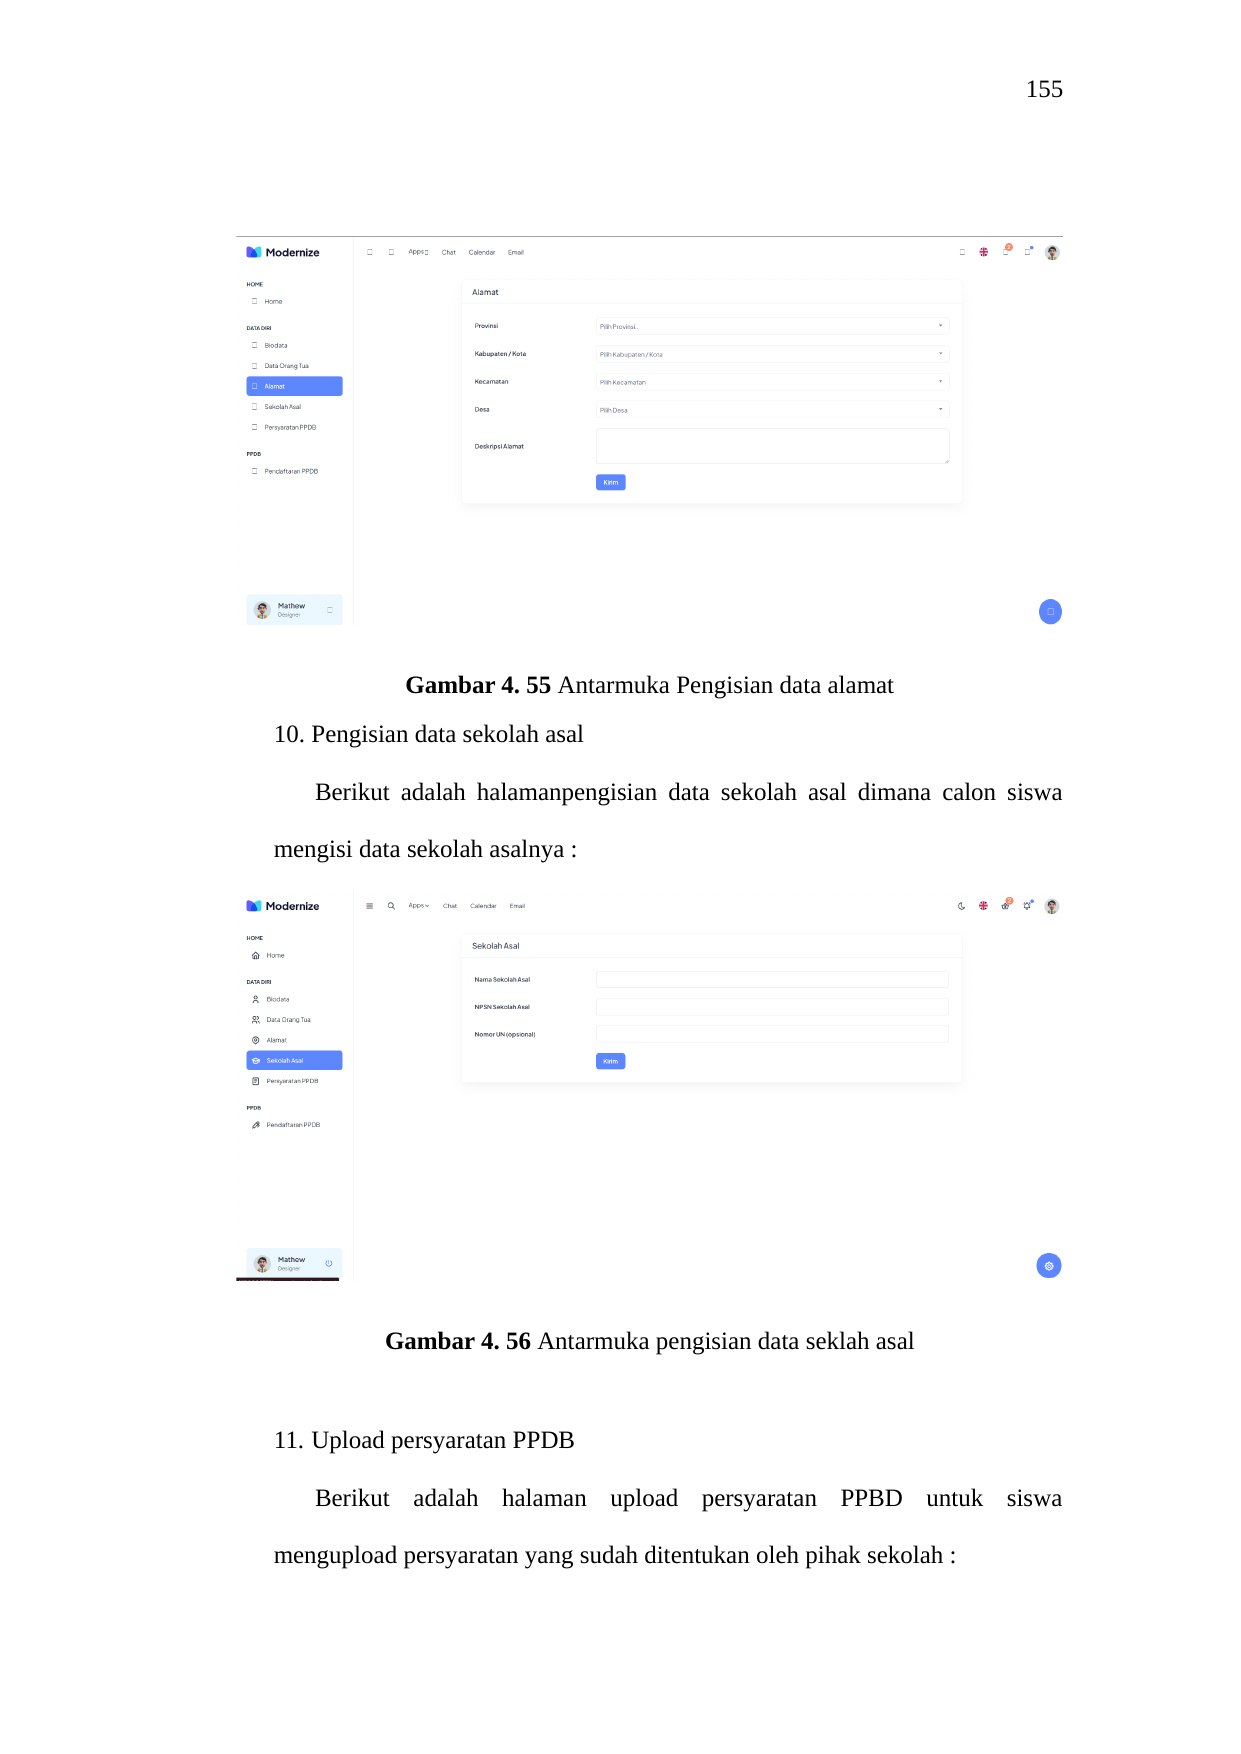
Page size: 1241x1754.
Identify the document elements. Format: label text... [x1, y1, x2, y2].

list Pengisian data sekolah asal [274, 719, 1063, 748]
list Upload persyaratan PPDB [274, 1425, 1063, 1454]
picture [236, 236, 1063, 625]
list Berikut adalah halaman upload persyaratan PPBD untuk siswa mengupload persyaratan yang sudah ditentukan oleh pihak sekolah : [273, 1483, 1063, 1569]
picture [236, 891, 1063, 1281]
list Berikut adalah halamanpengisian data sekolah asal dimana calon siswa mengisi data sekolah asalnya : [273, 777, 1063, 863]
